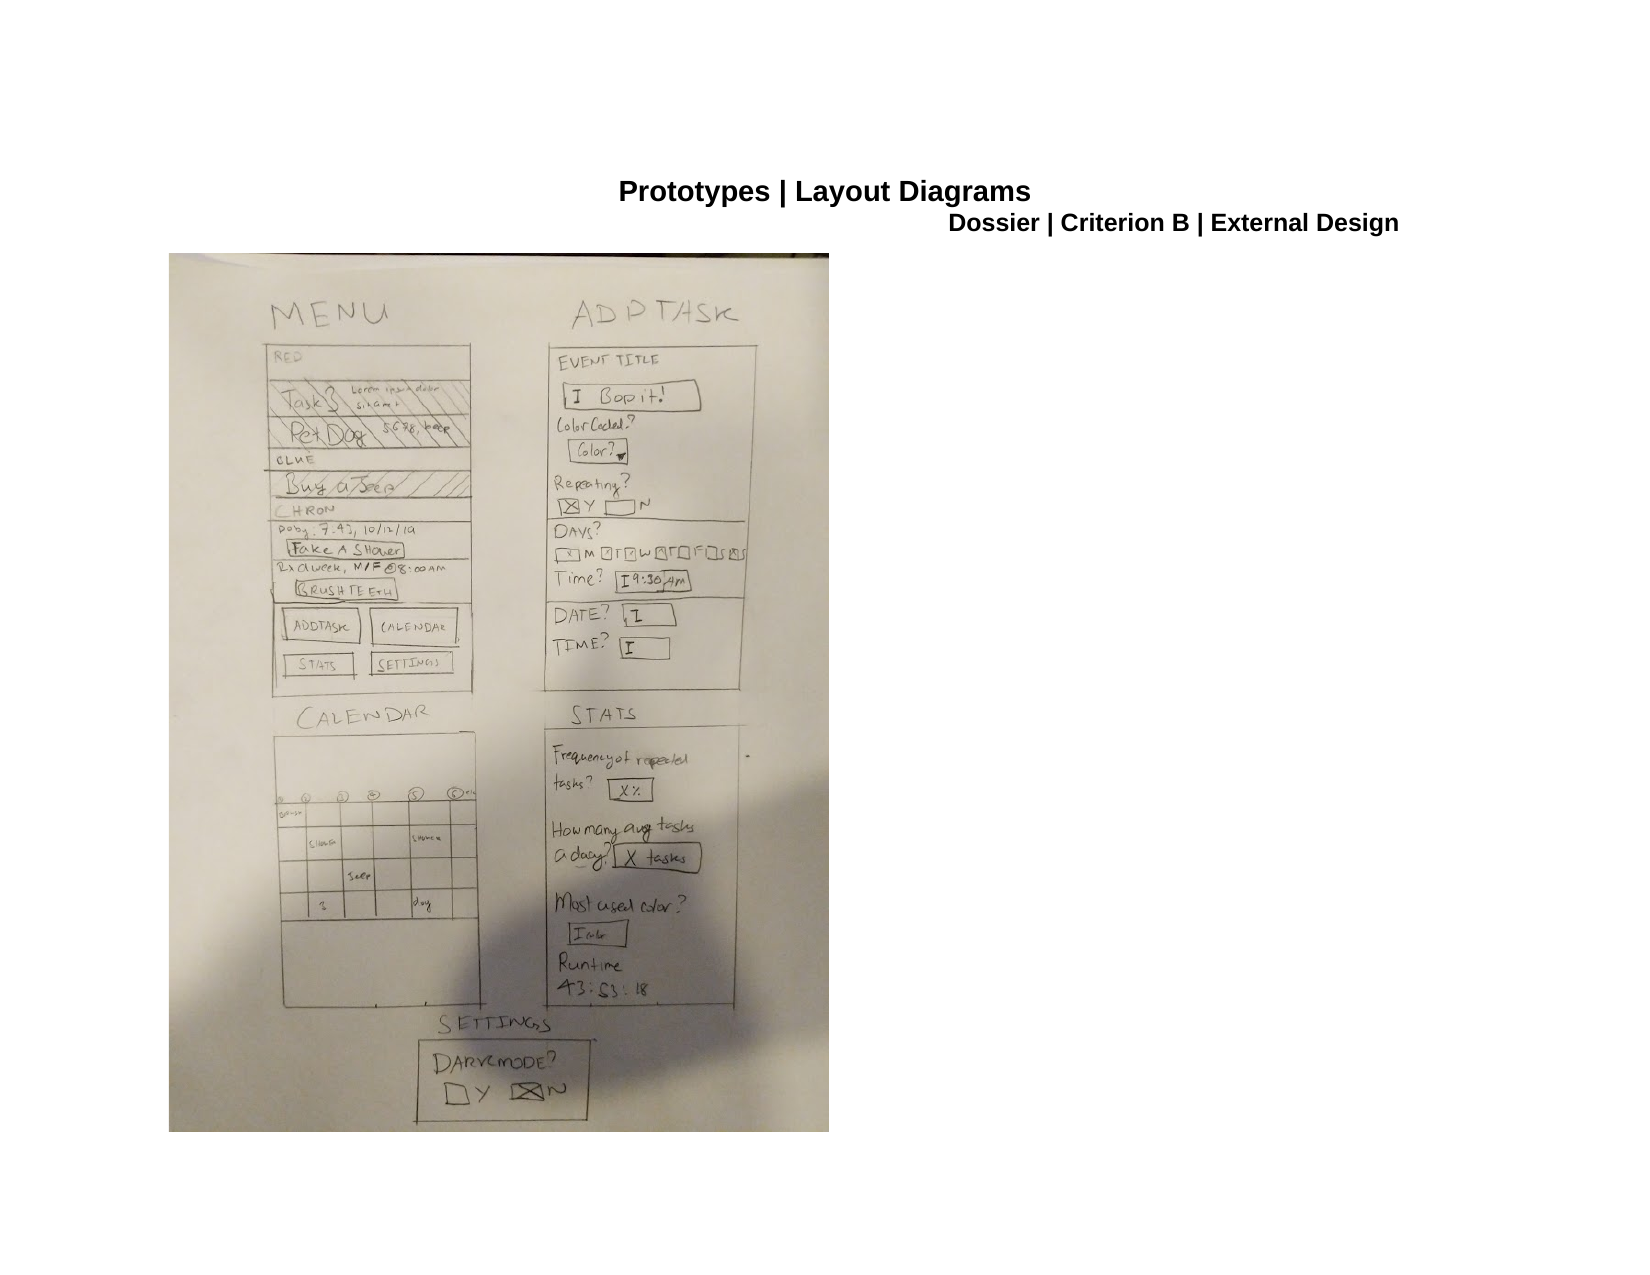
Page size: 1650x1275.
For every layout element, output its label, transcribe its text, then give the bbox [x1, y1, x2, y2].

picture [168, 253, 829, 1132]
text Prototypes | Layout Diagrams [150, 174, 1500, 207]
text Dossier | Criterion B | External Design [150, 207, 1500, 236]
